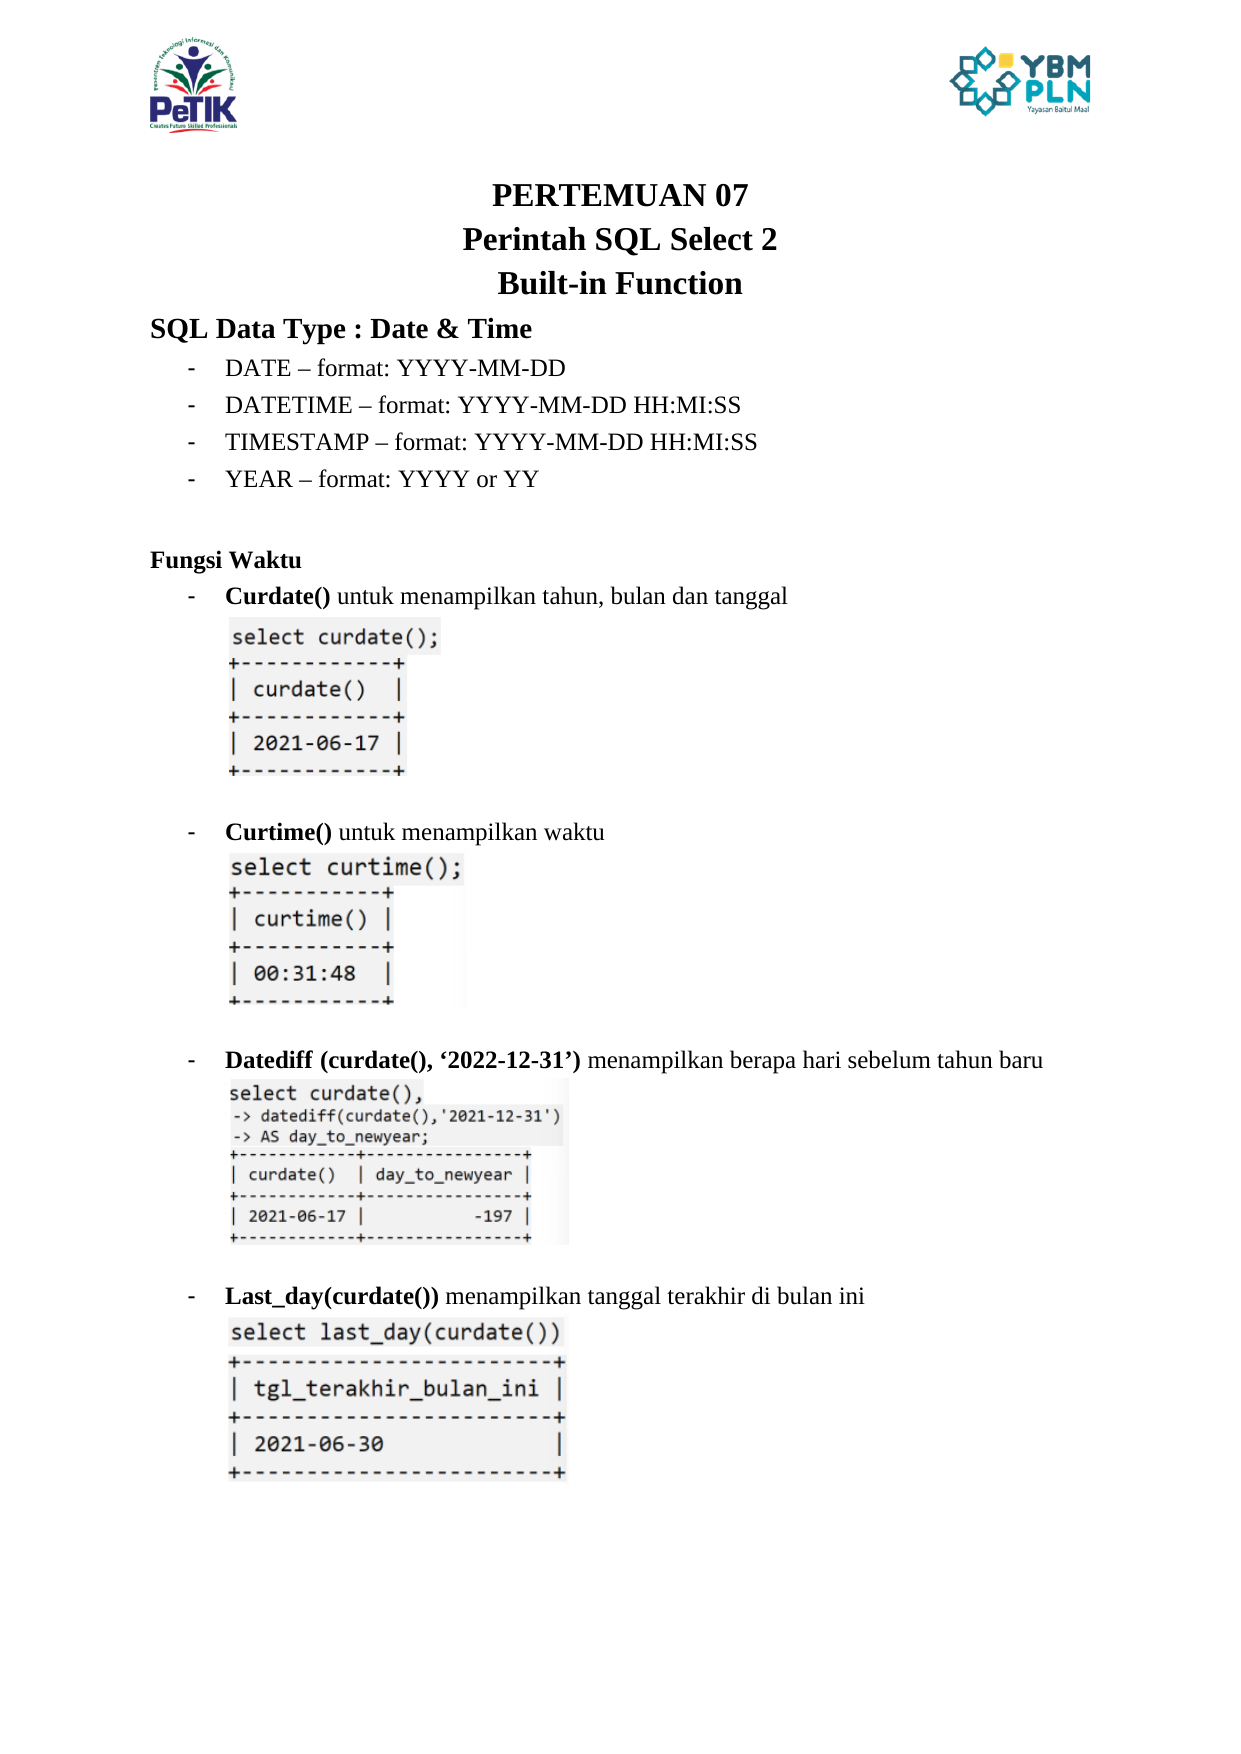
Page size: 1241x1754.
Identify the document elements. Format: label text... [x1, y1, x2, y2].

picture [225, 1078, 569, 1245]
list Last_day(curdate()) menampilkan tanggal terakhir di bulan ini [187, 1277, 1090, 1311]
subtitle SQL Data Type : Date & Time [150, 311, 1090, 345]
list Curdate() untuk menampilkan tahun, bulan dan tanggal [187, 578, 1090, 612]
subtitle Fungsi Waktu [150, 545, 1090, 573]
subtitle PERTEMUAN 07 Perintah SQL Select 2 Built-in Function [150, 175, 1090, 301]
list Datediff (curdate(), ‘2022-12-31’) menampilkan berapa hari sebelum tahun baru [187, 1042, 1090, 1076]
list YEAR – format: YYYY or YY [187, 460, 1090, 494]
list Curtime() untuk menampilkan waktu [187, 814, 1090, 848]
picture [225, 1314, 569, 1484]
picture [225, 850, 467, 1009]
picture [150, 37, 1091, 133]
list DATE – format: YYYY-MM-DD [187, 350, 1090, 384]
picture [225, 614, 445, 781]
list DATETIME – format: YYYY-MM-DD HH:MI:SS [187, 387, 1090, 421]
list TIMESTAMP – format: YYYY-MM-DD HH:MI:SS [187, 423, 1090, 457]
